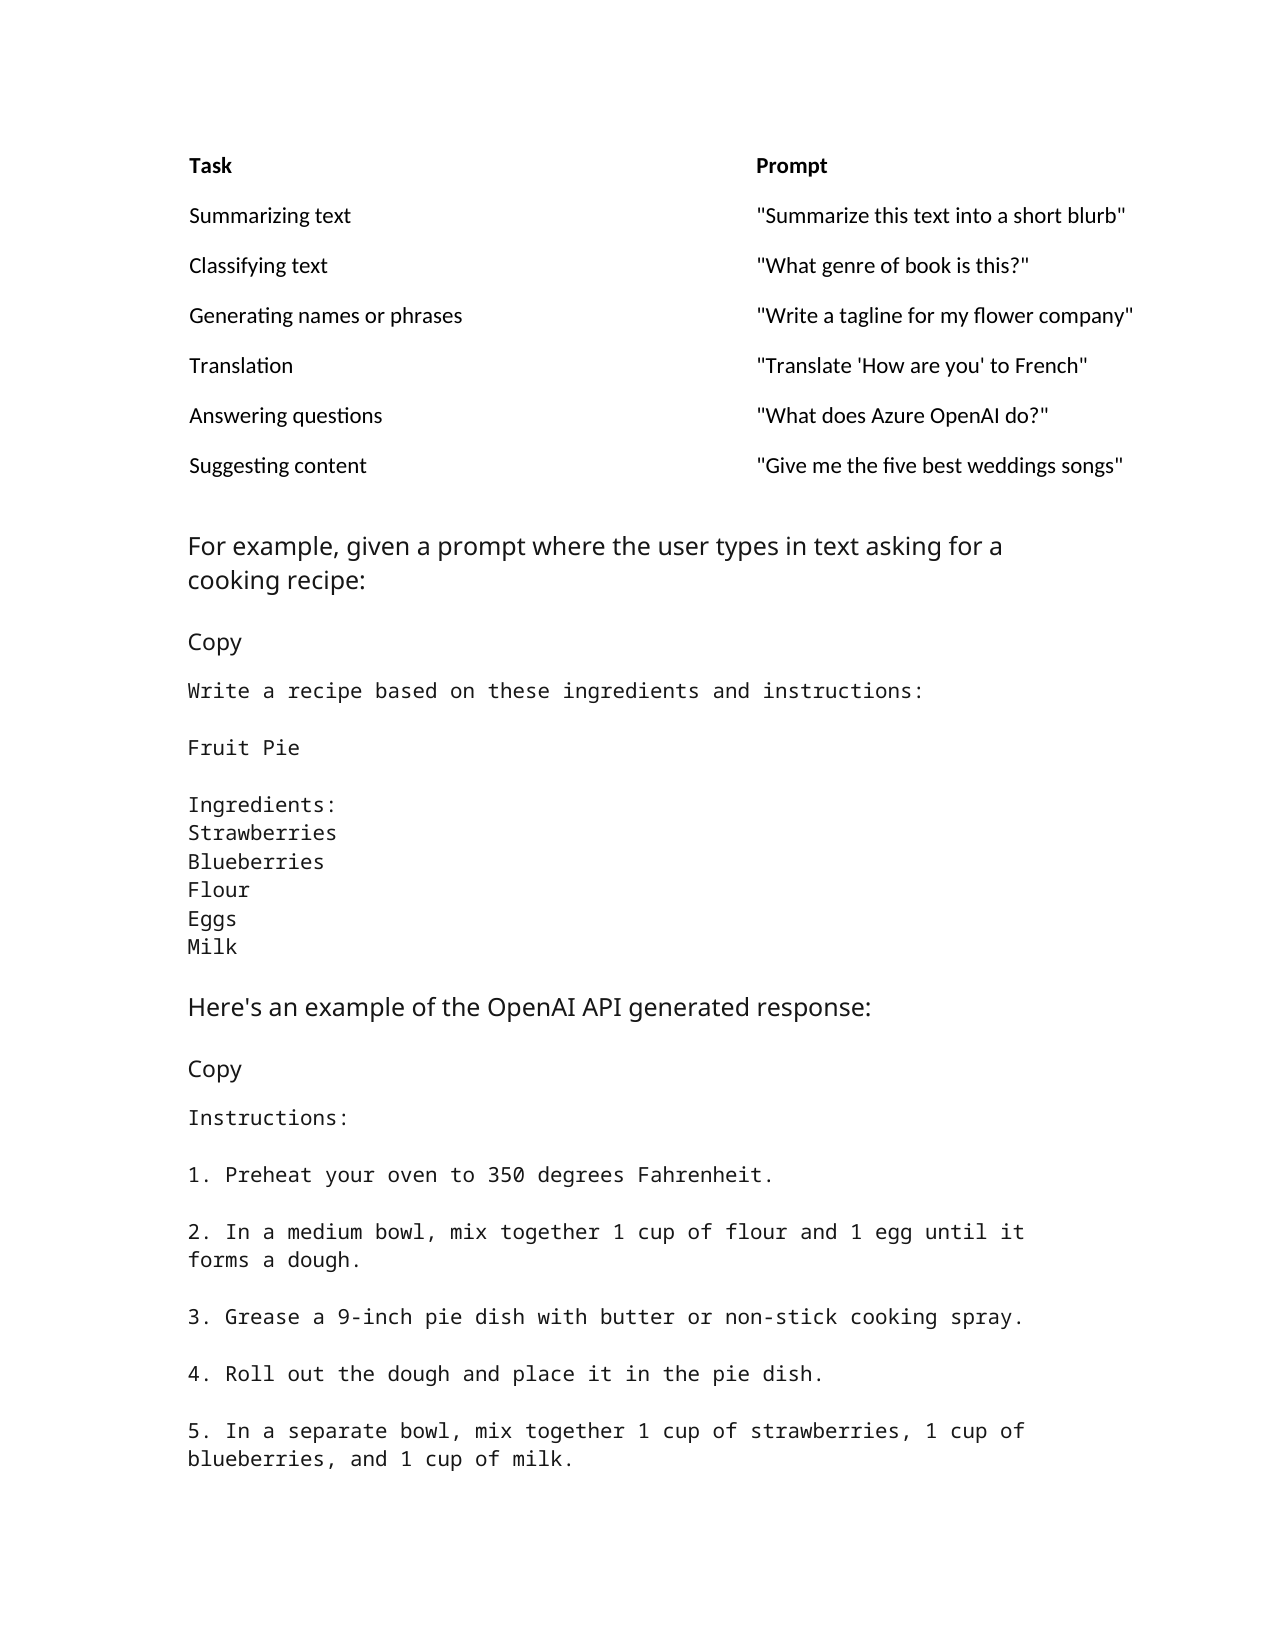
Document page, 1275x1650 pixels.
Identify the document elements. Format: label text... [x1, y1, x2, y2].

text Write a recipe based on these ingredients and instructions: [187, 676, 1087, 704]
table_cell Summarizing text [188, 200, 755, 250]
table_cell "What does Azure OpenAI do?" [755, 400, 1275, 449]
text 4. Roll out the dough and place it in the pie dish. [187, 1359, 1087, 1388]
text Fruit Pie [187, 733, 1087, 761]
text Copy [187, 626, 1087, 657]
text 5. In a separate bowl, mix together 1 cup of strawberries, 1 cup of blueberries, and 1 cup of milk. [187, 1416, 1087, 1473]
text 3. Grease a 9-inch pie dish with butter or non-stick cooking spray. [187, 1302, 1087, 1331]
table_header Prompt [755, 150, 1275, 200]
table_cell Generating names or phrases [188, 300, 755, 349]
text For example, given a prompt where the user types in text asking for a cooking recipe: [187, 528, 1087, 597]
text 2. In a medium bowl, mix together 1 cup of flour and 1 egg until it forms a dough. [187, 1217, 1087, 1274]
table_cell "Write a tagline for my flower company" [755, 300, 1275, 349]
table_cell "Summarize this text into a short blurb" [755, 200, 1275, 250]
table_cell "What genre of book is this?" [755, 250, 1275, 300]
text Ingredients: [187, 790, 1087, 818]
text Here's an example of the OpenAI API generated response: [187, 990, 1087, 1024]
table_cell Translation [188, 350, 755, 399]
table_header Task [188, 150, 755, 200]
table_cell Answering questions [188, 400, 755, 449]
table_cell "Translate 'How are you' to French" [755, 350, 1275, 399]
text Instructions: [187, 1103, 1087, 1132]
text 1. Preheat your oven to 350 degrees Fahrenheit. [187, 1160, 1087, 1189]
table_cell Suggesting content [188, 449, 755, 499]
text Blueberries [187, 847, 1087, 875]
text Flour [187, 875, 1087, 904]
text Strawberries [187, 818, 1087, 847]
table_cell "Give me the five best weddings songs" [755, 449, 1275, 499]
text Eggs [187, 904, 1087, 932]
text Copy [187, 1053, 1087, 1084]
table_cell Classifying text [188, 250, 755, 300]
text Milk [187, 932, 1087, 961]
